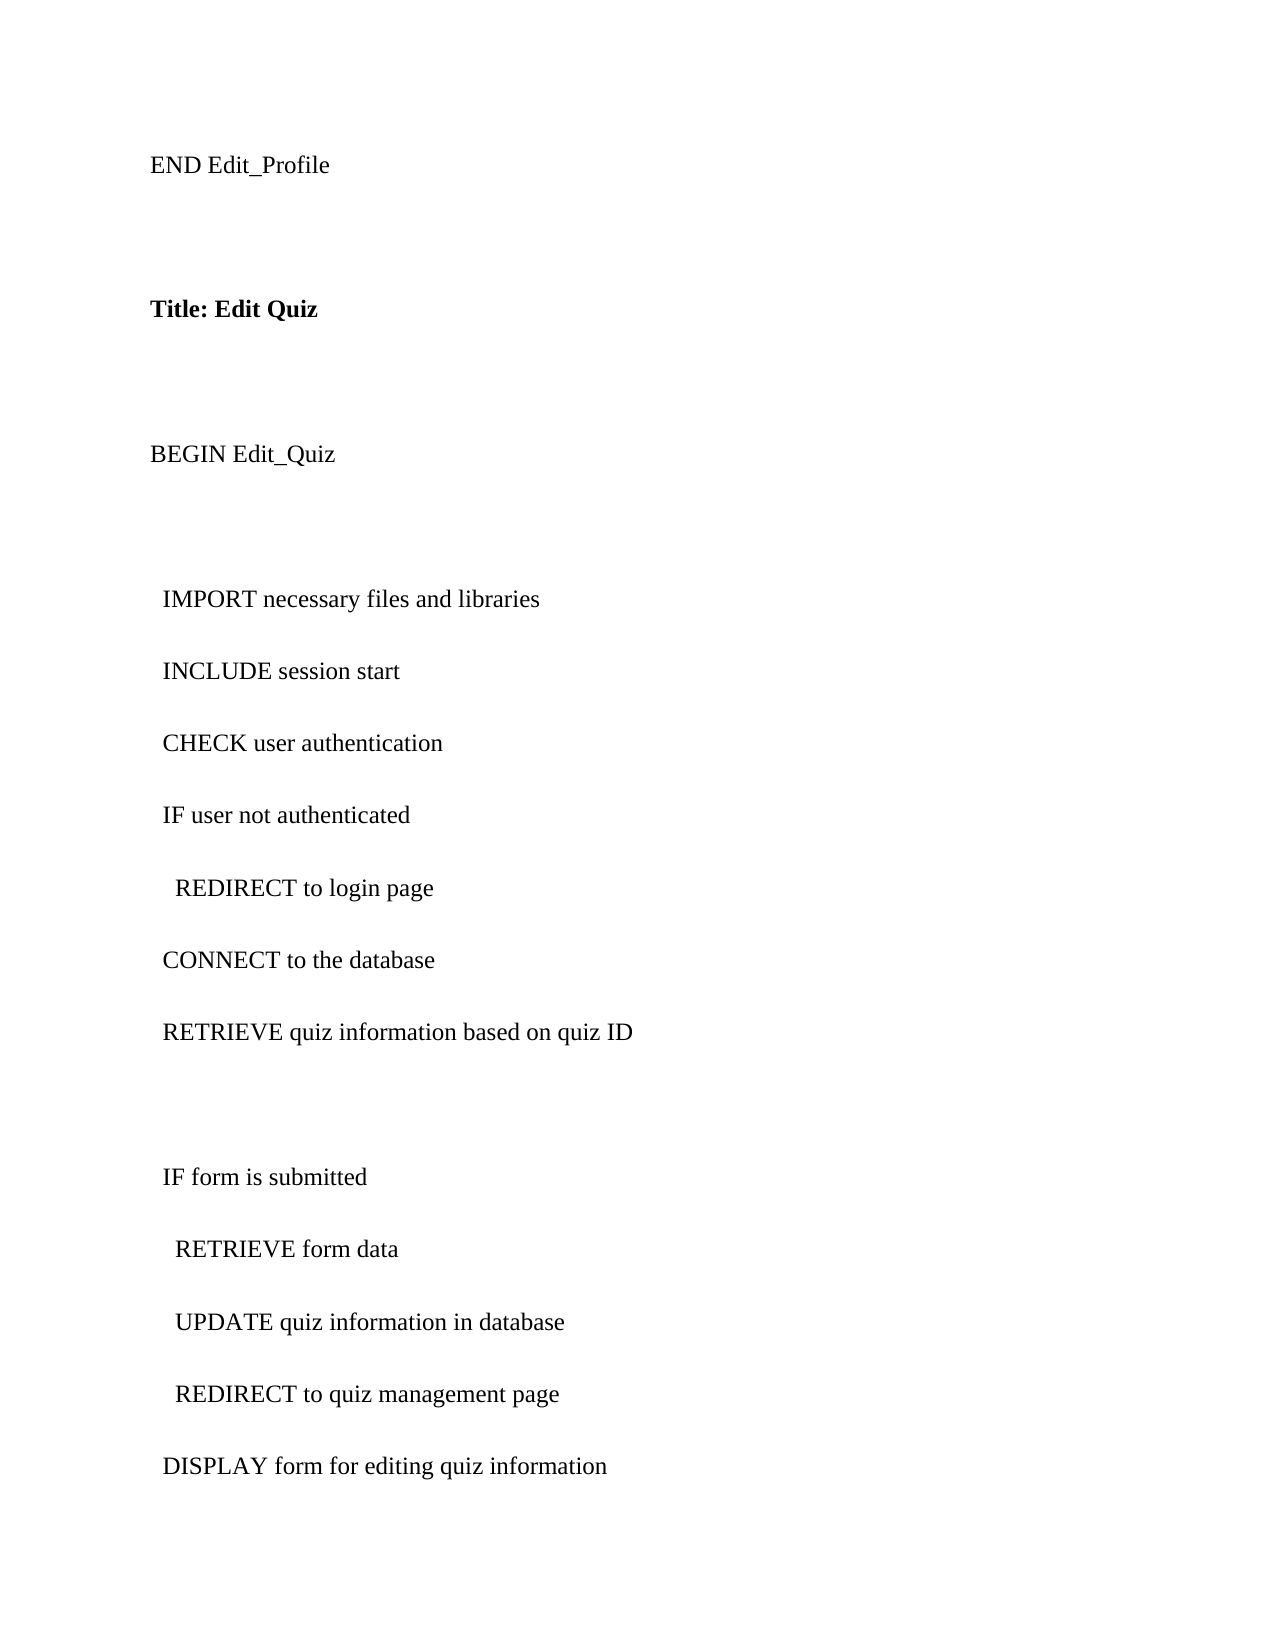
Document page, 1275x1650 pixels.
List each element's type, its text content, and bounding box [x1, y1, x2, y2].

text IF user not authenticated [150, 801, 1125, 829]
text RETRIEVE form data [150, 1234, 1125, 1263]
text REDIRECT to quiz management page [150, 1379, 1125, 1408]
text IMPORT necessary files and libraries [150, 584, 1125, 612]
text END Edit_Profile [150, 150, 1125, 179]
text INCLUDE session start [150, 656, 1125, 685]
text REDIRECT to login page [150, 873, 1125, 902]
text RETRIEVE quiz information based on quiz ID [150, 1017, 1125, 1046]
text UPDATE quiz information in database [150, 1307, 1125, 1335]
text CHECK user authentication [150, 728, 1125, 757]
text BEGIN Edit_Quiz [150, 439, 1125, 468]
text DISPLAY form for editing quiz information [150, 1451, 1125, 1480]
text CONNECT to the database [150, 945, 1125, 974]
text Title: Edit Quiz [150, 294, 1125, 323]
text IF form is submitted [150, 1162, 1125, 1191]
